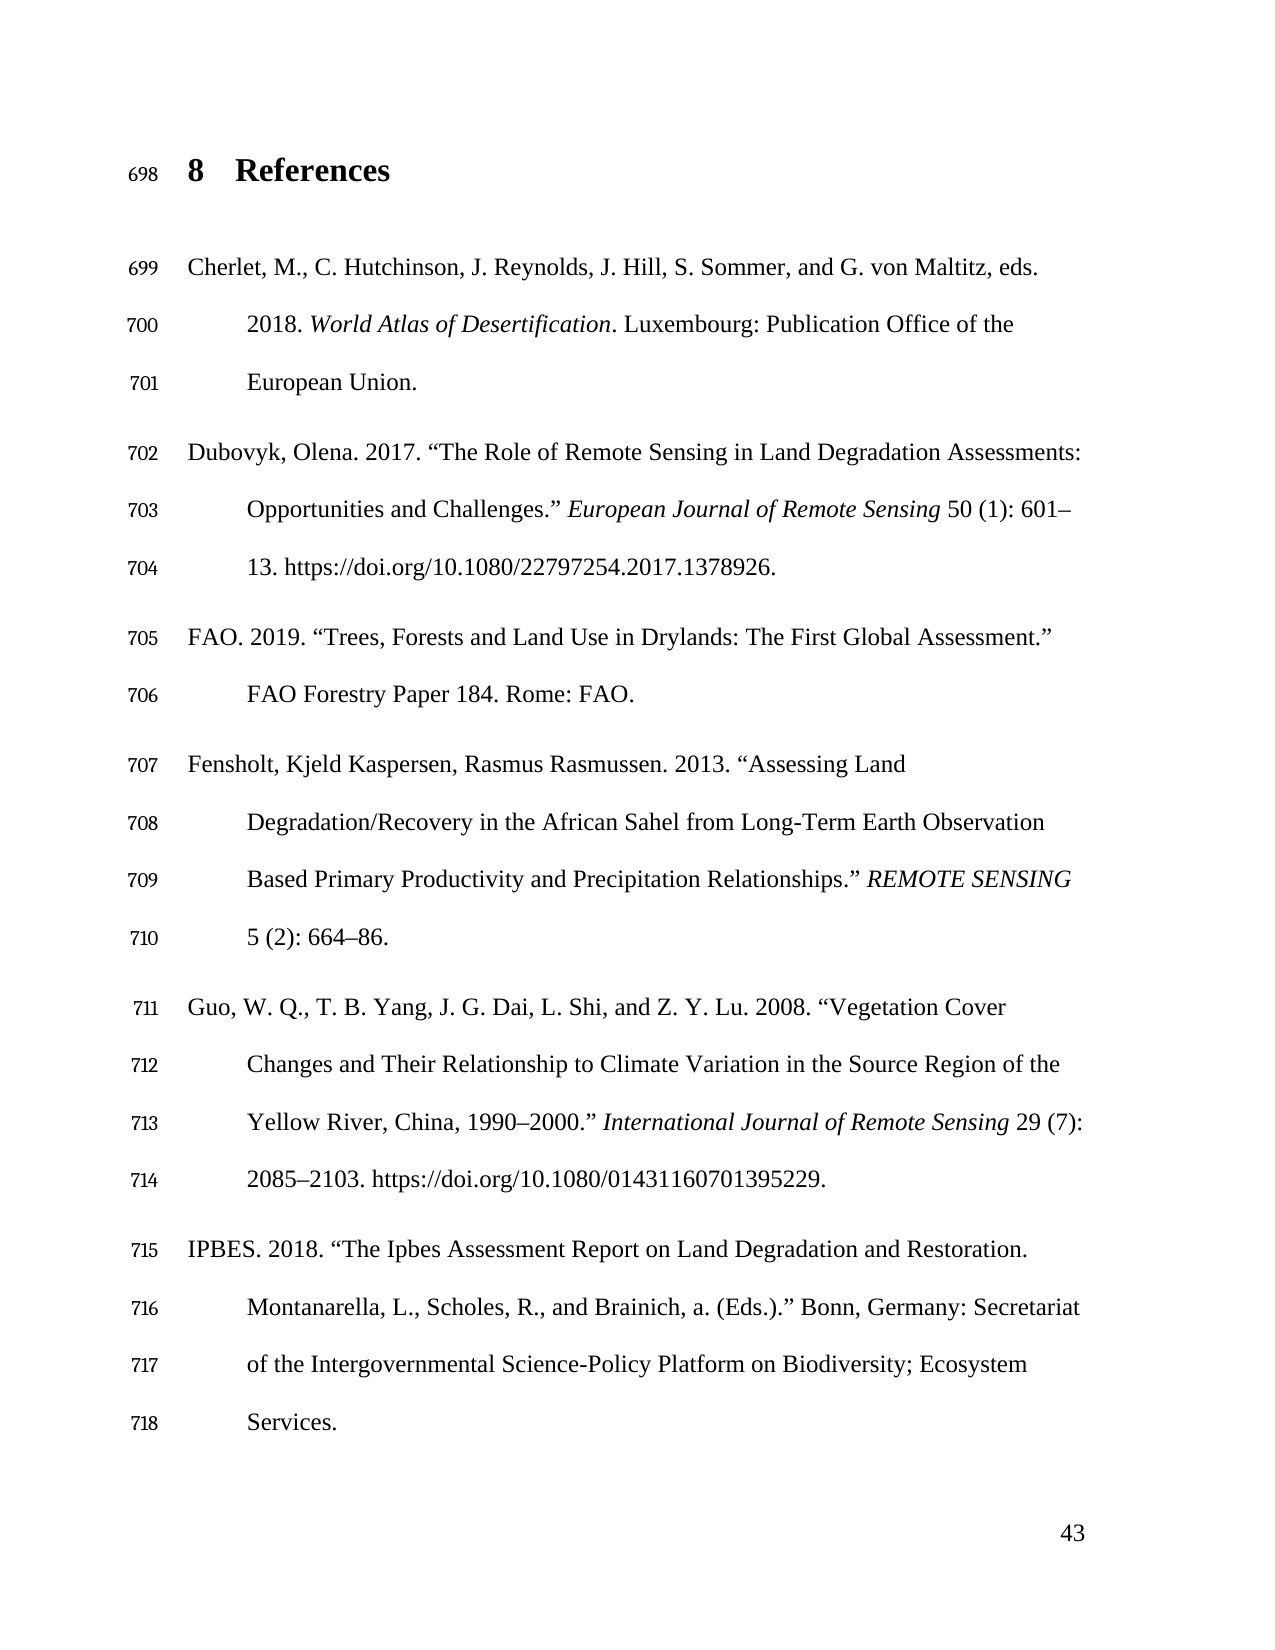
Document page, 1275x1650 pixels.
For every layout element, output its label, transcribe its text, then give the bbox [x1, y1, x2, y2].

text Cherlet, M., C. Hutchinson, J. Reynolds, J. Hill, S. Sommer, and G. von Maltitz, eds. 2018. World Atlas of Desertification. Luxembourg: Publication Office of the European Union. [187, 252, 1087, 395]
text Dubovyk, Olena. 2017. “The Role of Remote Sensing in Land Degradation Assessments: Opportunities and Challenges.” European Journal of Remote Sensing 50 (1): 601–13. https://doi.org/10.1080/22797254.2017.1378926. [187, 437, 1087, 580]
text Fensholt, Kjeld Kaspersen, Rasmus Rasmussen. 2013. “Assessing Land Degradation/Recovery in the African Sahel from Long-Term Earth Observation Based Primary Productivity and Precipitation Relationships.” REMOTE SENSING 5 (2): 664–86. [187, 749, 1087, 950]
text FAO. 2019. “Trees, Forests and Land Use in Drylands: The First Global Assessment.” FAO Forestry Paper 184. Rome: FAO. [187, 622, 1087, 708]
subtitle References [187, 150, 1087, 188]
text IPBES. 2018. “The Ipbes Assessment Report on Land Degradation and Restoration. Montanarella, L., Scholes, R., and Brainich, a. (Eds.).” Bonn, Germany: Secretariat of the Intergovernmental Science-Policy Platform on Biodiversity; Ecosystem Services. [187, 1234, 1087, 1435]
text Guo, W. Q., T. B. Yang, J. G. Dai, L. Shi, and Z. Y. Lu. 2008. “Vegetation Cover Changes and Their Relationship to Climate Variation in the Source Region of the Yellow River, China, 1990–2000.” International Journal of Remote Sensing 29 (7): 2085–2103. https://doi.org/10.1080/01431160701395229. [187, 992, 1087, 1193]
